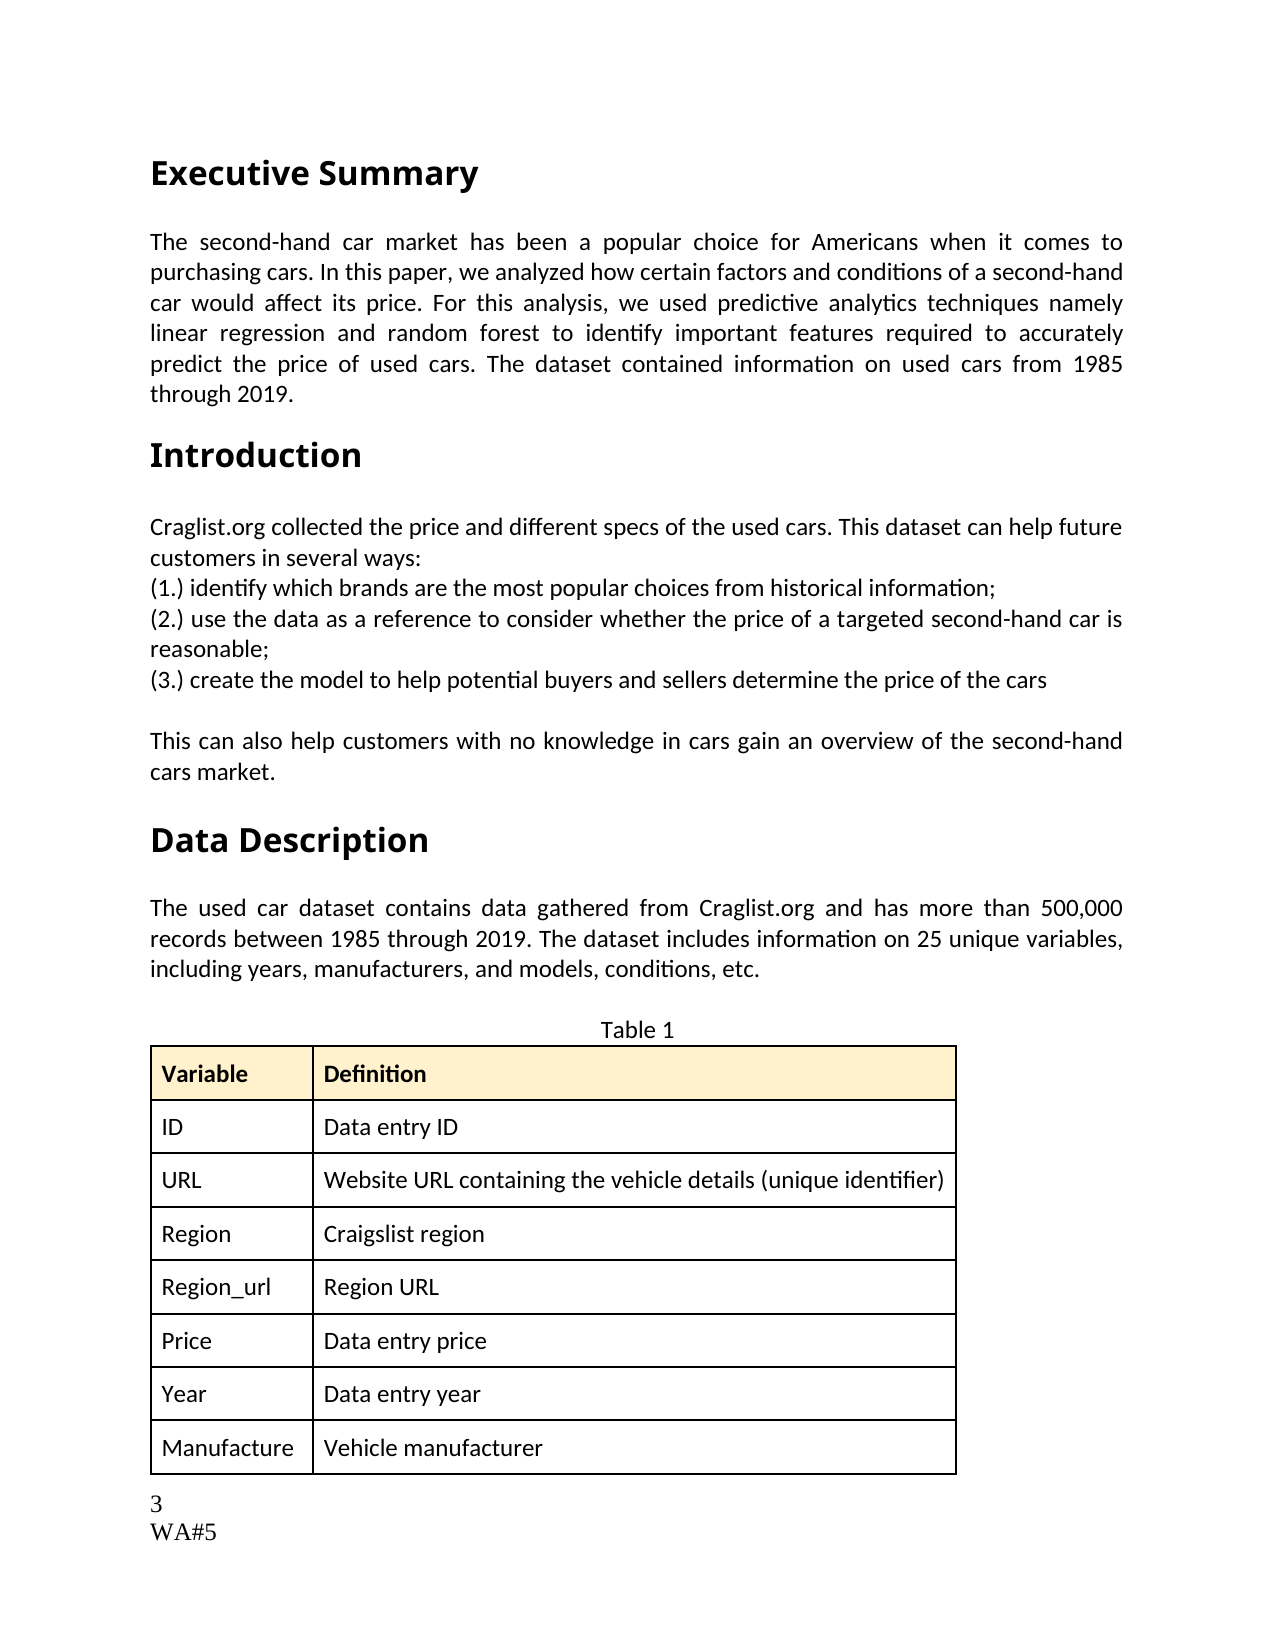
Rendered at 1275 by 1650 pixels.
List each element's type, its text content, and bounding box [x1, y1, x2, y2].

text Table 1 [150, 1015, 1125, 1045]
table_cell URL [152, 1154, 312, 1206]
table_cell ID [152, 1101, 312, 1152]
text Executive Summary [150, 150, 1125, 195]
table_cell Manufacturer [152, 1421, 312, 1473]
text This can also help customers with no knowledge in cars gain an overview of the second-hand cars market. [150, 725, 1125, 786]
table_cell Region URL [314, 1261, 955, 1312]
table_cell Craigslist region [314, 1208, 955, 1259]
table_cell Year [152, 1368, 312, 1419]
table_cell Website URL containing the vehicle details (unique identifier) [314, 1154, 955, 1206]
table_header Definition [314, 1047, 955, 1099]
table_cell Region_url [152, 1261, 312, 1312]
text (1.) identify which brands are the most popular choices from historical information; [150, 572, 1125, 603]
text Introduction [150, 432, 1125, 477]
text Craglist.org collected the price and different specs of the used cars. This dataset can help future customers in several ways: [150, 511, 1125, 572]
text The used car dataset contains data gathered from Craglist.org and has more than 500,000 records between 1985 through 2019. The dataset includes information on 25 unique variables, including years, manufacturers, and models, conditions, etc. [150, 893, 1125, 984]
text (2.) use the data as a reference to consider whether the price of a targeted second-hand car is reasonable; [150, 603, 1125, 664]
table_cell Data entry year [314, 1368, 955, 1419]
text (3.) create the model to help potential buyers and sellers determine the price of the cars [150, 664, 1125, 694]
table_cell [314, 1421, 955, 1473]
table_cell Data entry price [314, 1315, 955, 1366]
table_cell Data entry ID [314, 1101, 955, 1152]
table_cell Price [152, 1315, 312, 1366]
text The second-hand car market has been a popular choice for Americans when it comes to purchasing cars. In this paper, we analyzed how certain factors and conditions of a second-hand car would affect its price. For this analysis, we used predictive analytics techniques namely linear regression and random forest to identify important features required to accurately predict the price of used cars. The dataset contained information on used cars from 1985 through 2019. [150, 226, 1125, 409]
text Data Description [150, 817, 1125, 862]
table_cell Region [152, 1208, 312, 1259]
table_header Variable [152, 1047, 312, 1099]
